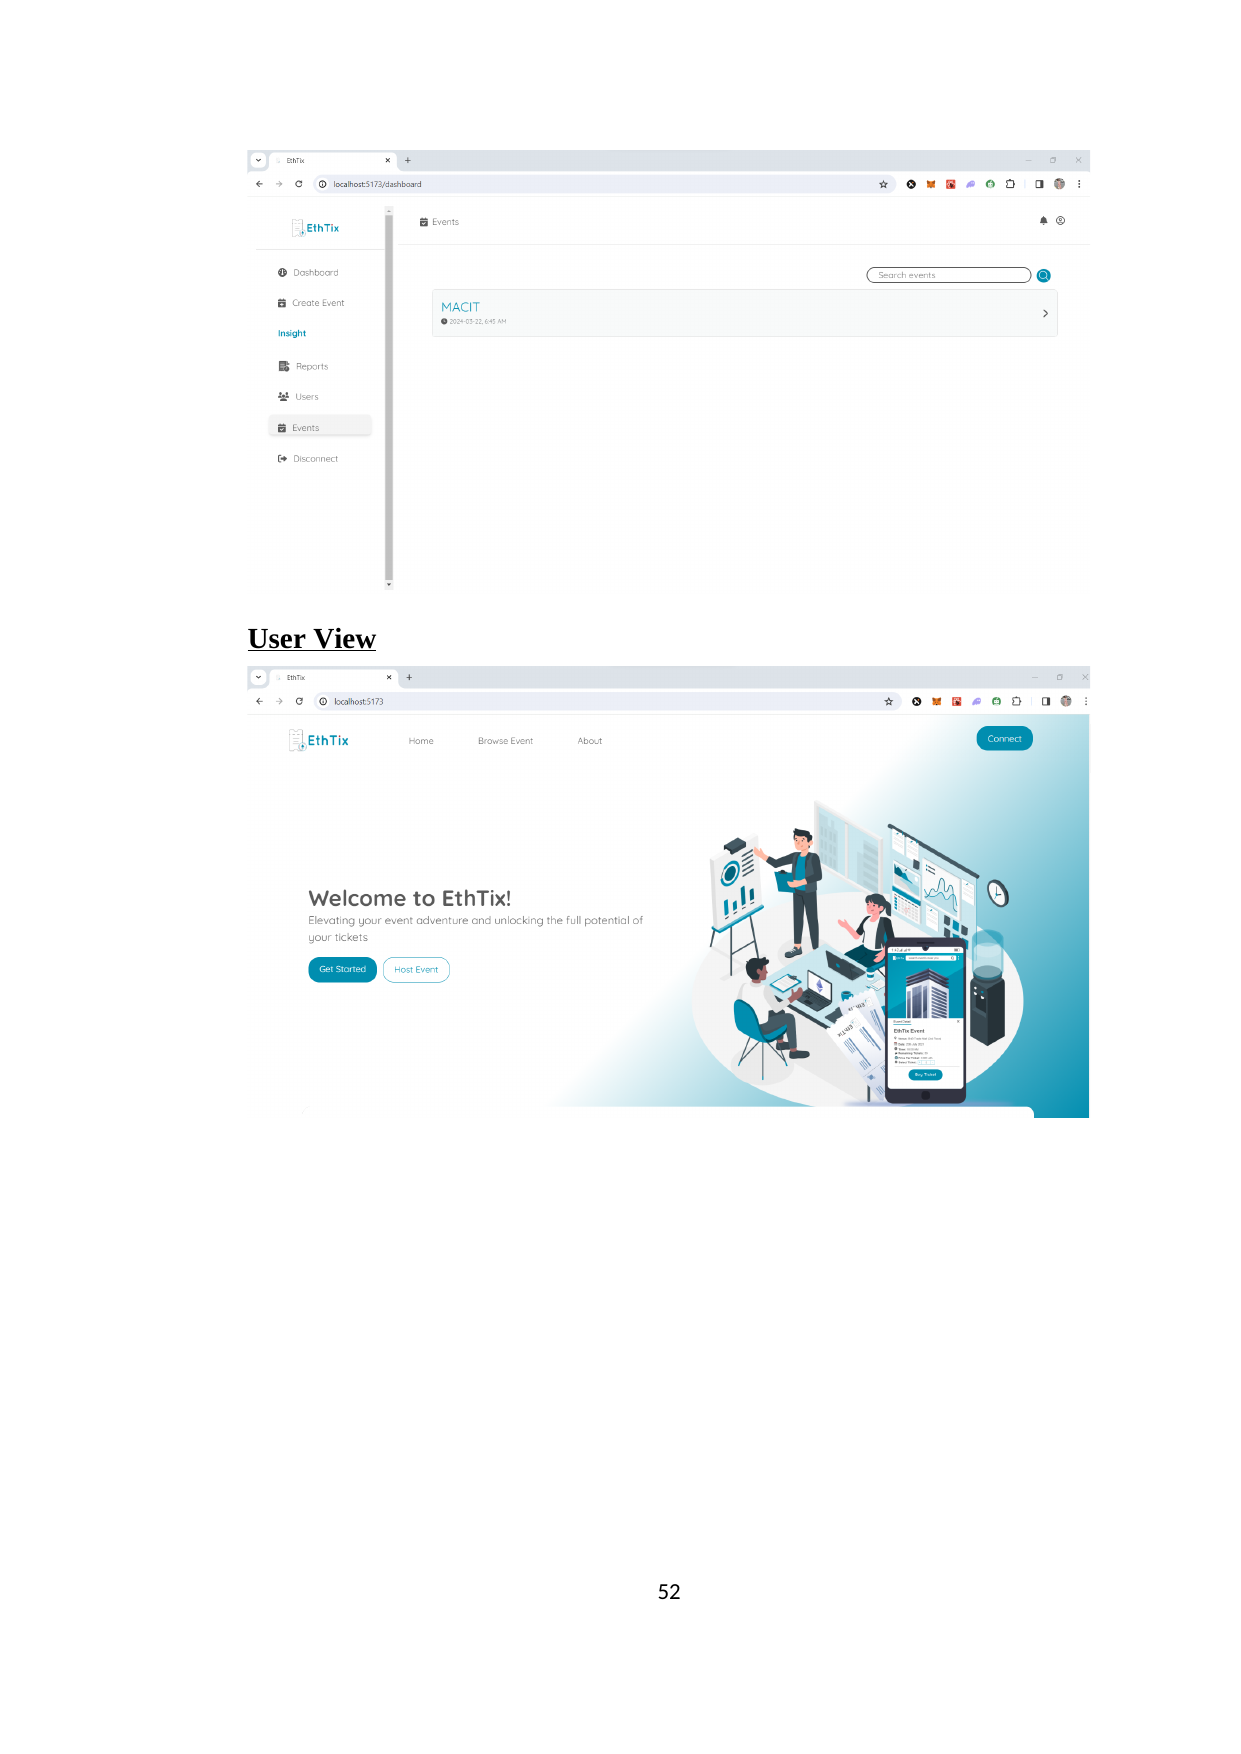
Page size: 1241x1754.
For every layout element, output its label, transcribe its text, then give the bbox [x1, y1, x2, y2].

picture [247, 150, 1091, 594]
text User View [247, 621, 1090, 654]
picture [247, 666, 1091, 1118]
